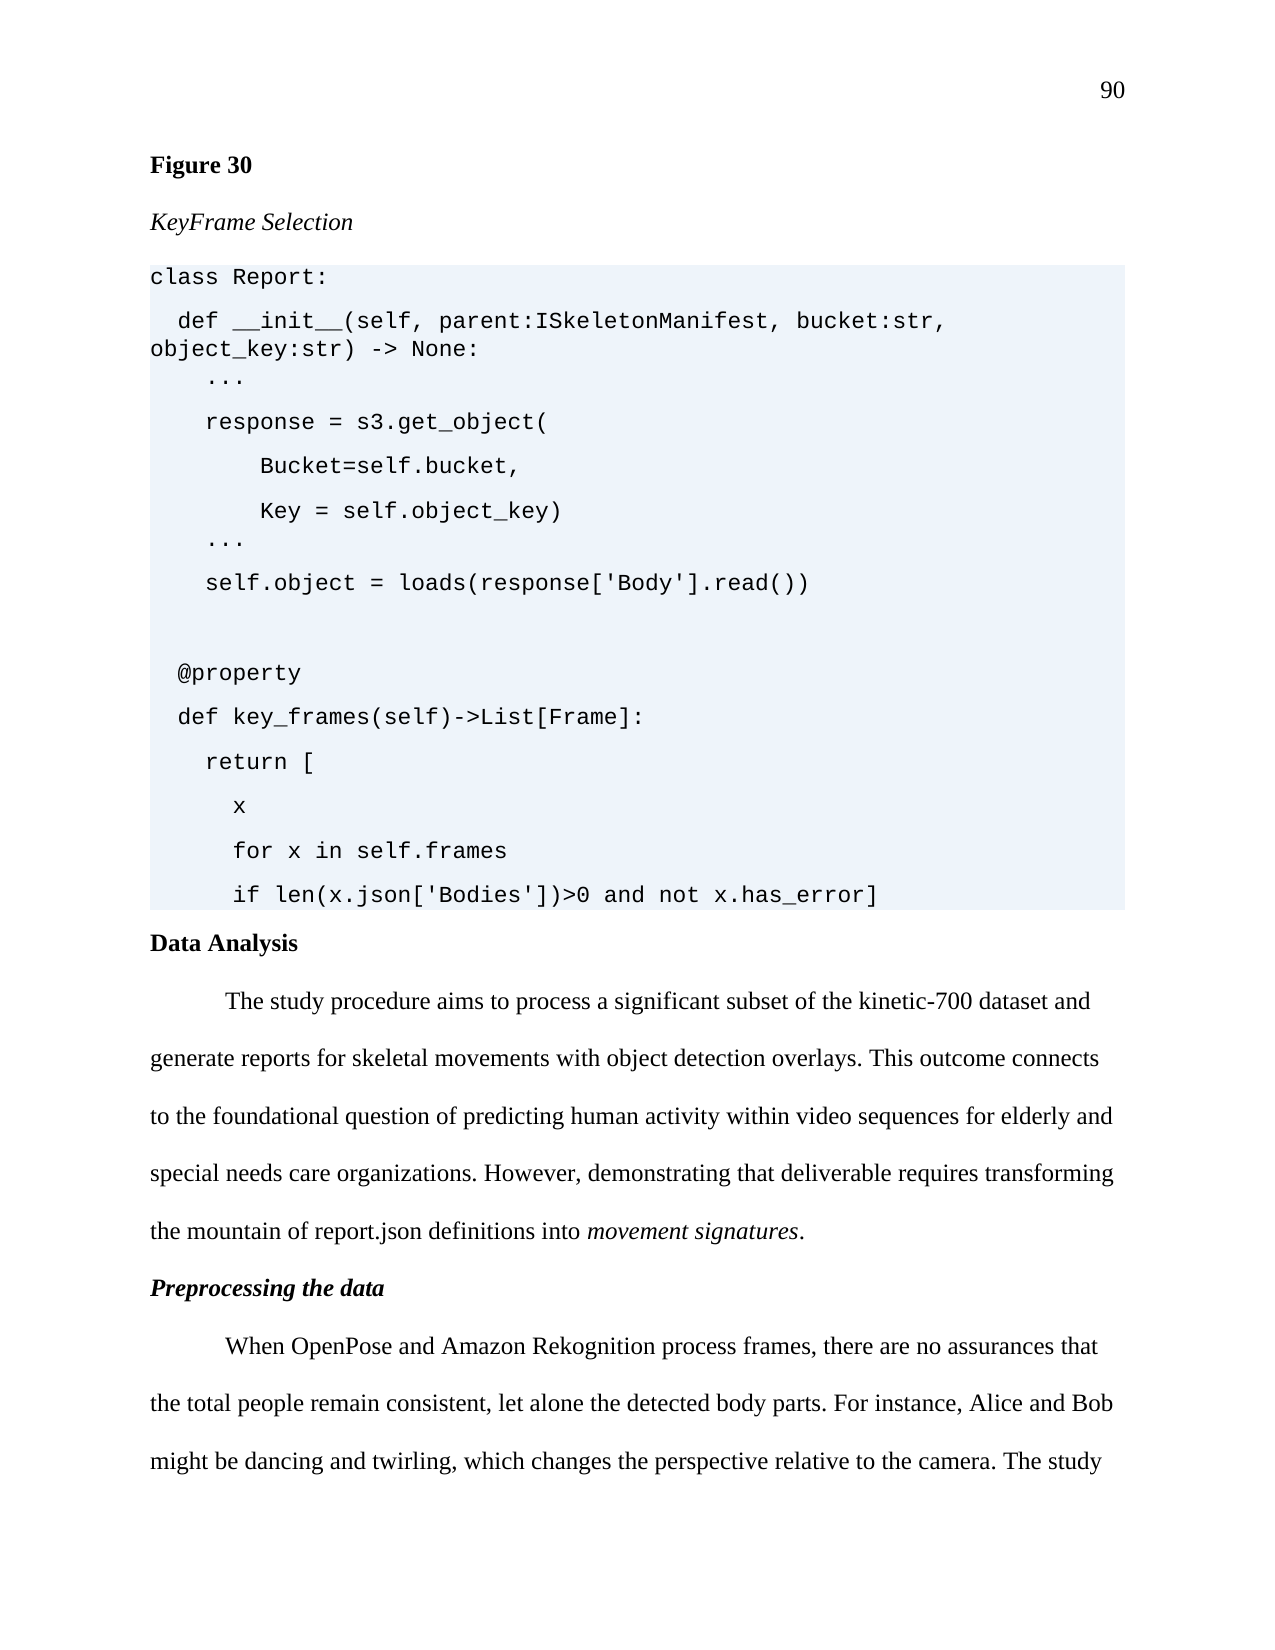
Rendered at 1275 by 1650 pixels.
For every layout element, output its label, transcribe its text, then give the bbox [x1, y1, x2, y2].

text Figure 30 KeyFrame Selection [150, 150, 1125, 236]
text for x in self.frames [150, 839, 1125, 865]
text The study procedure aims to process a significant subset of the kinetic-700 dataset and generate reports for skeletal movements with object detection overlays. This outcome connects to the foundational question of predicting human activity within video sequences for elderly and special needs care organizations. However, demonstrating that deliverable requires transforming the mountain of report.json definitions into movement signatures. [150, 986, 1125, 1244]
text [150, 1331, 1125, 1474]
text Key = self.object_key) ... [150, 499, 1125, 553]
subtitle Data Analysis [150, 928, 1125, 957]
text Bucket=self.bucket, [150, 454, 1125, 481]
text return [ [150, 750, 1125, 776]
subtitle Preprocessing the data [150, 1273, 1125, 1302]
text class Report: [150, 265, 1125, 291]
text x [150, 794, 1125, 821]
text @property [150, 661, 1125, 687]
text def __init__(self, parent:ISkeletonManifest, bucket:str, object_key:str) -> None: ... [150, 309, 1125, 391]
text response = s3.get_object( [150, 410, 1125, 436]
text def key_frames(self)->List[Frame]: [150, 705, 1125, 731]
text if len(x.json['Bodies'])>0 and not x.has_error] [150, 884, 1125, 910]
text self.object = loads(response['Body'].read()) [150, 572, 1125, 598]
